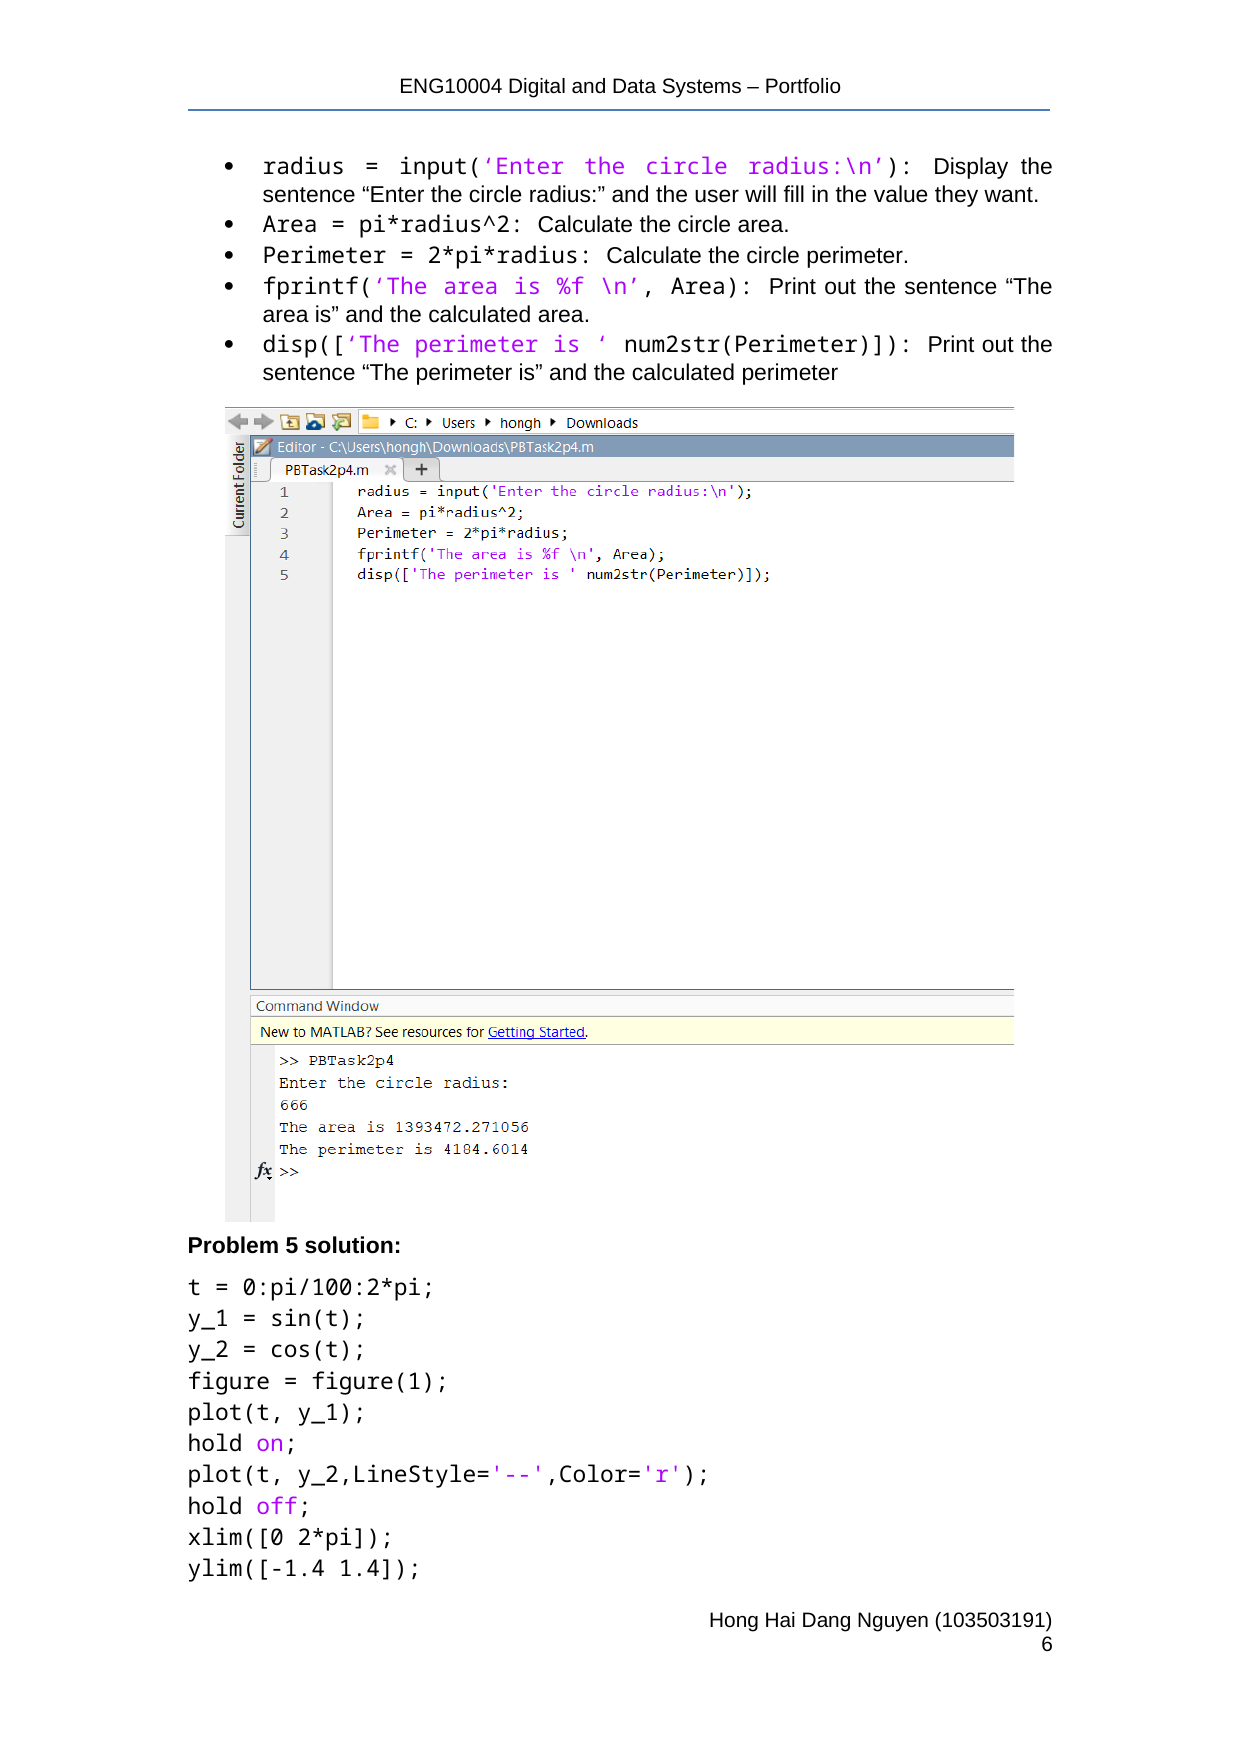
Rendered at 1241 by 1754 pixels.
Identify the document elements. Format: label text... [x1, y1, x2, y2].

list Perimeter = 2*pi*radius: Calculate the circle perimeter. [225, 239, 1053, 270]
text figure = figure(1); [187, 1364, 1053, 1396]
list radius = input(‘Enter the circle radius:\n’): Display the sentence “Enter the circle radius:” and the user will fill in the value they want. [225, 150, 1053, 208]
list fprintf(‘The area is %f \n’, Area): Print out the sentence “The area is” and the calculated area. [225, 270, 1053, 328]
text hold off; [187, 1489, 1053, 1521]
list disp([‘The perimeter is ‘ num2str(Perimeter)]): Print out the sentence “The perimeter is” and the calculated perimeter [225, 328, 1053, 385]
text plot(t, y_1); [187, 1396, 1053, 1427]
list Area = pi*radius^2: Calculate the circle area. [225, 208, 1053, 239]
picture [225, 407, 1015, 1222]
text xlim([0 2*pi]); [187, 1521, 1053, 1552]
text ylim([-1.4 1.4]); [187, 1552, 1053, 1583]
text t = 0:pi/100:2*pi; [187, 1271, 1053, 1302]
text hold on; [187, 1427, 1053, 1458]
text y_2 = cos(t); [187, 1333, 1053, 1364]
text plot(t, y_2,LineStyle='--',Color='r'); [187, 1458, 1053, 1489]
text y_1 = sin(t); [187, 1302, 1053, 1333]
